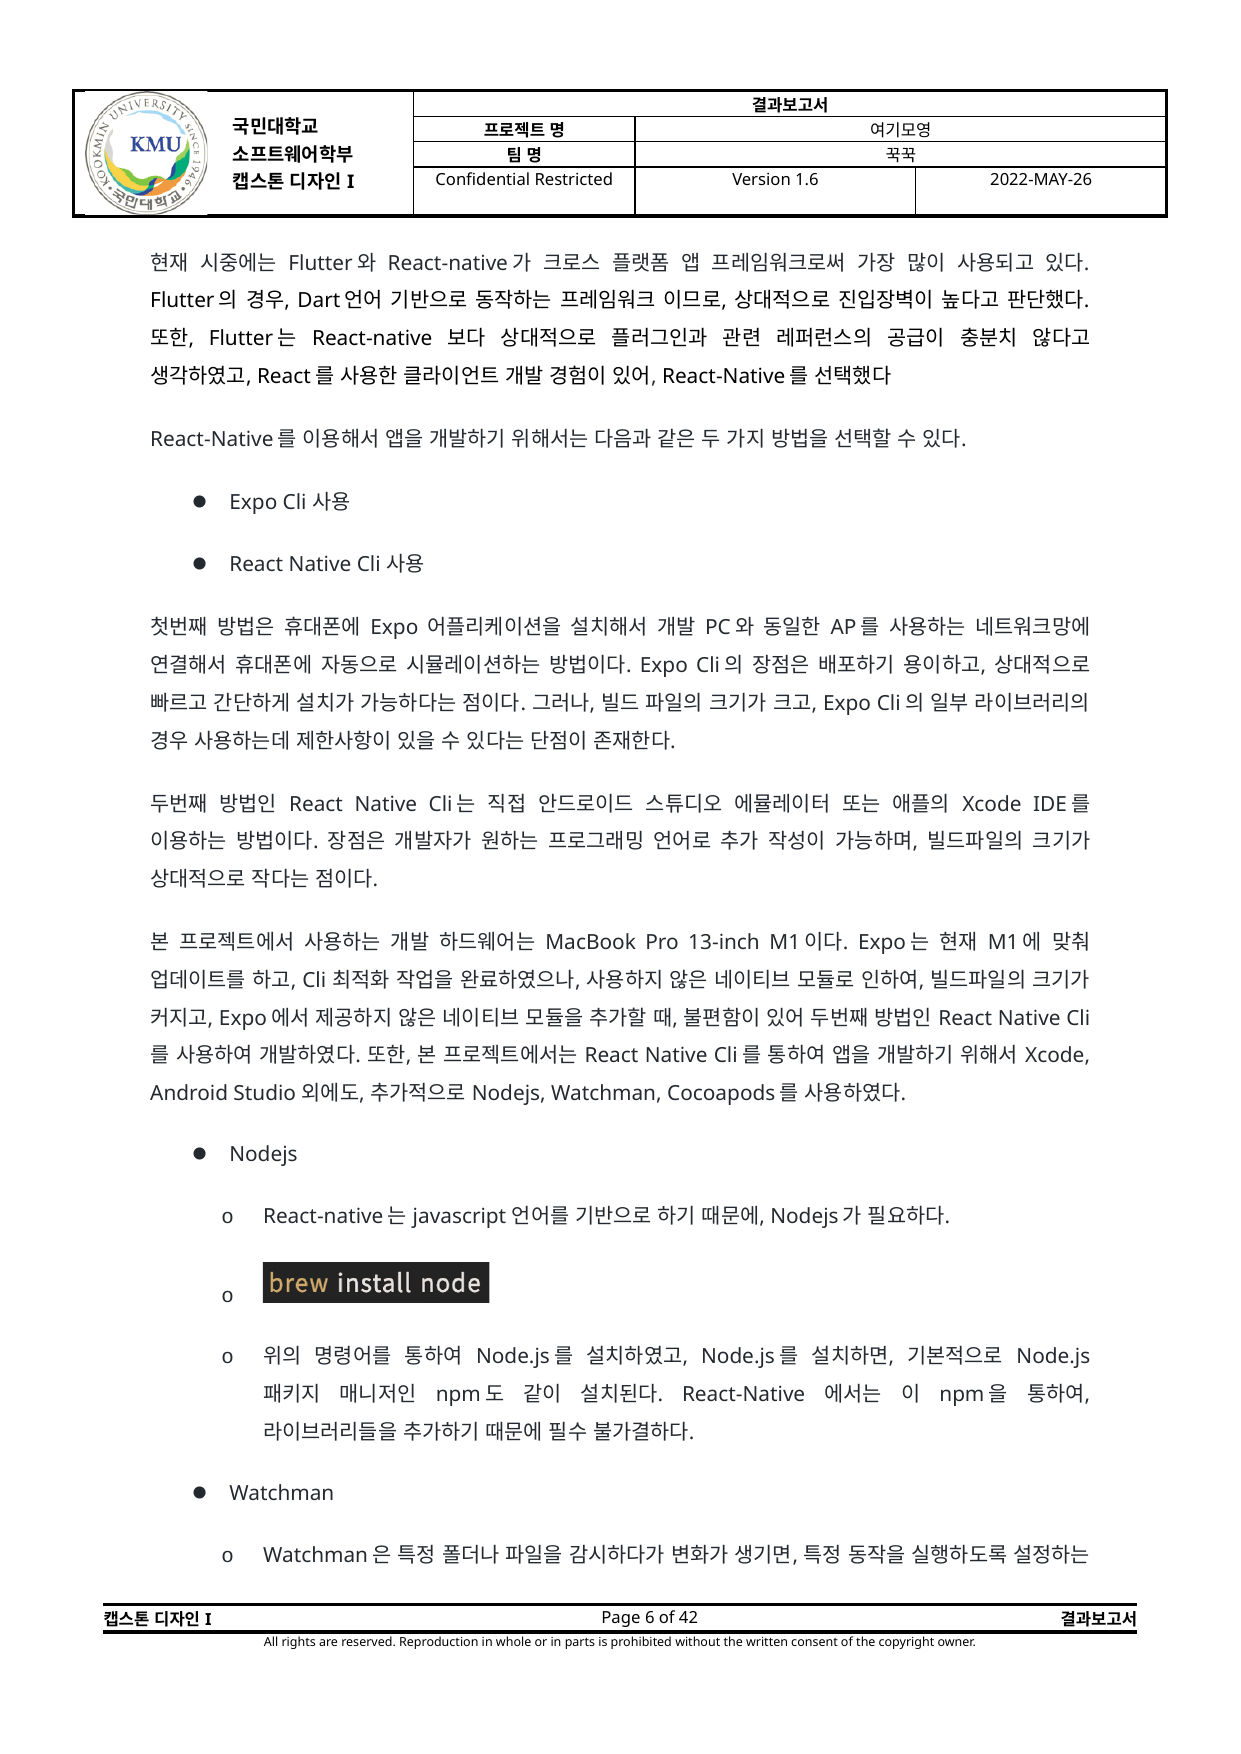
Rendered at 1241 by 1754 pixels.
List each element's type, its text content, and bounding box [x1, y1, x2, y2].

text 첫번째 방법은 휴대폰에 Expo 어플리케이션을 설치해서 개발 PC와 동일한 AP를 사용하는 네트워크망에 연결해서 휴대폰에 자동으로 시뮬레이션하는 방법이다. Expo Cli의 장점은 배포하기 용이하고, 상대적으로 빠르고 간단하게 설치가 가능하다는 점이다. 그러나, 빌드 파일의 크기가 크고, Expo Cli의 일부 라이브러리의 경우 사용하는데 제한사항이 있을 수 있다는 단점이 존재한다. [150, 611, 1090, 754]
list Watchman은 특정 폴더나 파일을 감시하다가 변화가 생기면, 특정 동작을 실행하도록 설정하는 역할을 한다. React-Native에서는 소스코드의 추가, 변경이 발생하면 다시 빌드하기 위해 Watchman을 사용하고 있다. [221, 1538, 1090, 1569]
list Expo Cli 사용 [192, 485, 1090, 515]
text 본 프로젝트에서 사용하는 개발 하드웨어는 MacBook Pro 13-inch M1이다. Expo는 현재 M1에 맞춰 업데이트를 하고, Cli 최적화 작업을 완료하였으나, 사용하지 않은 네이티브 모듈로 인하여, 빌드파일의 크기가 커지고, Expo에서 제공하지 않은 네이티브 모듈을 추가할 때, 불편함이 있어 두번째 방법인 React Native Cli를 사용하여 개발하였다. 또한, 본 프로젝트에서는 React Native Cli를 통하여 앱을 개발하기 위해서 Xcode, Android Studio 외에도, 추가적으로 Nodejs, Watchman, Cocoapods를 사용하였다. [150, 925, 1090, 1107]
list Nodejs [192, 1139, 1090, 1168]
text React-Native를 이용해서 앱을 개발하기 위해서는 다음과 같은 두 가지 방법을 선택할 수 있다. [150, 422, 1090, 452]
list React-native는 javascript 언어를 기반으로 하기 때문에, Nodejs가 필요하다. [221, 1200, 1090, 1230]
list Watchman [192, 1478, 1090, 1506]
text 두번째 방법인 React Native Cli는 직접 안드로이드 스튜디오 에뮬레이터 또는 애플의 Xcode IDE를 이용하는 방법이다. 장점은 개발자가 원하는 프로그래밍 언어로 추가 작성이 가능하며, 빌드파일의 크기가 상대적으로 작다는 점이다. [150, 787, 1090, 893]
text 현재 시중에는 Flutter와 React-native가 크로스 플랫폼 앱 프레임워크로써 가장 많이 사용되고 있다. Flutter의 경우, Dart언어 기반으로 동작하는 프레임워크 이므로, 상대적으로 진입장벽이 높다고 판단했다. 또한, Flutter는 React-native 보다 상대적으로 플러그인과 관련 레퍼런스의 공급이 충분치 않다고 생각하였고, React를 사용한 클라이언트 개발 경험이 있어, React-Native를 선택했다 [150, 246, 1090, 389]
picture [262, 1262, 490, 1303]
picture [85, 91, 208, 215]
list React Native Cli 사용 [192, 548, 1090, 578]
list 위의 명령어를 통하여 Node.js를 설치하였고, Node.js를 설치하면, 기본적으로 Node.js 패키지 매니저인 npm도 같이 설치된다. React-Native 에서는 이 npm을 통하여, 라이브러리들을 추가하기 때문에 필수 불가결하다. [221, 1339, 1090, 1445]
